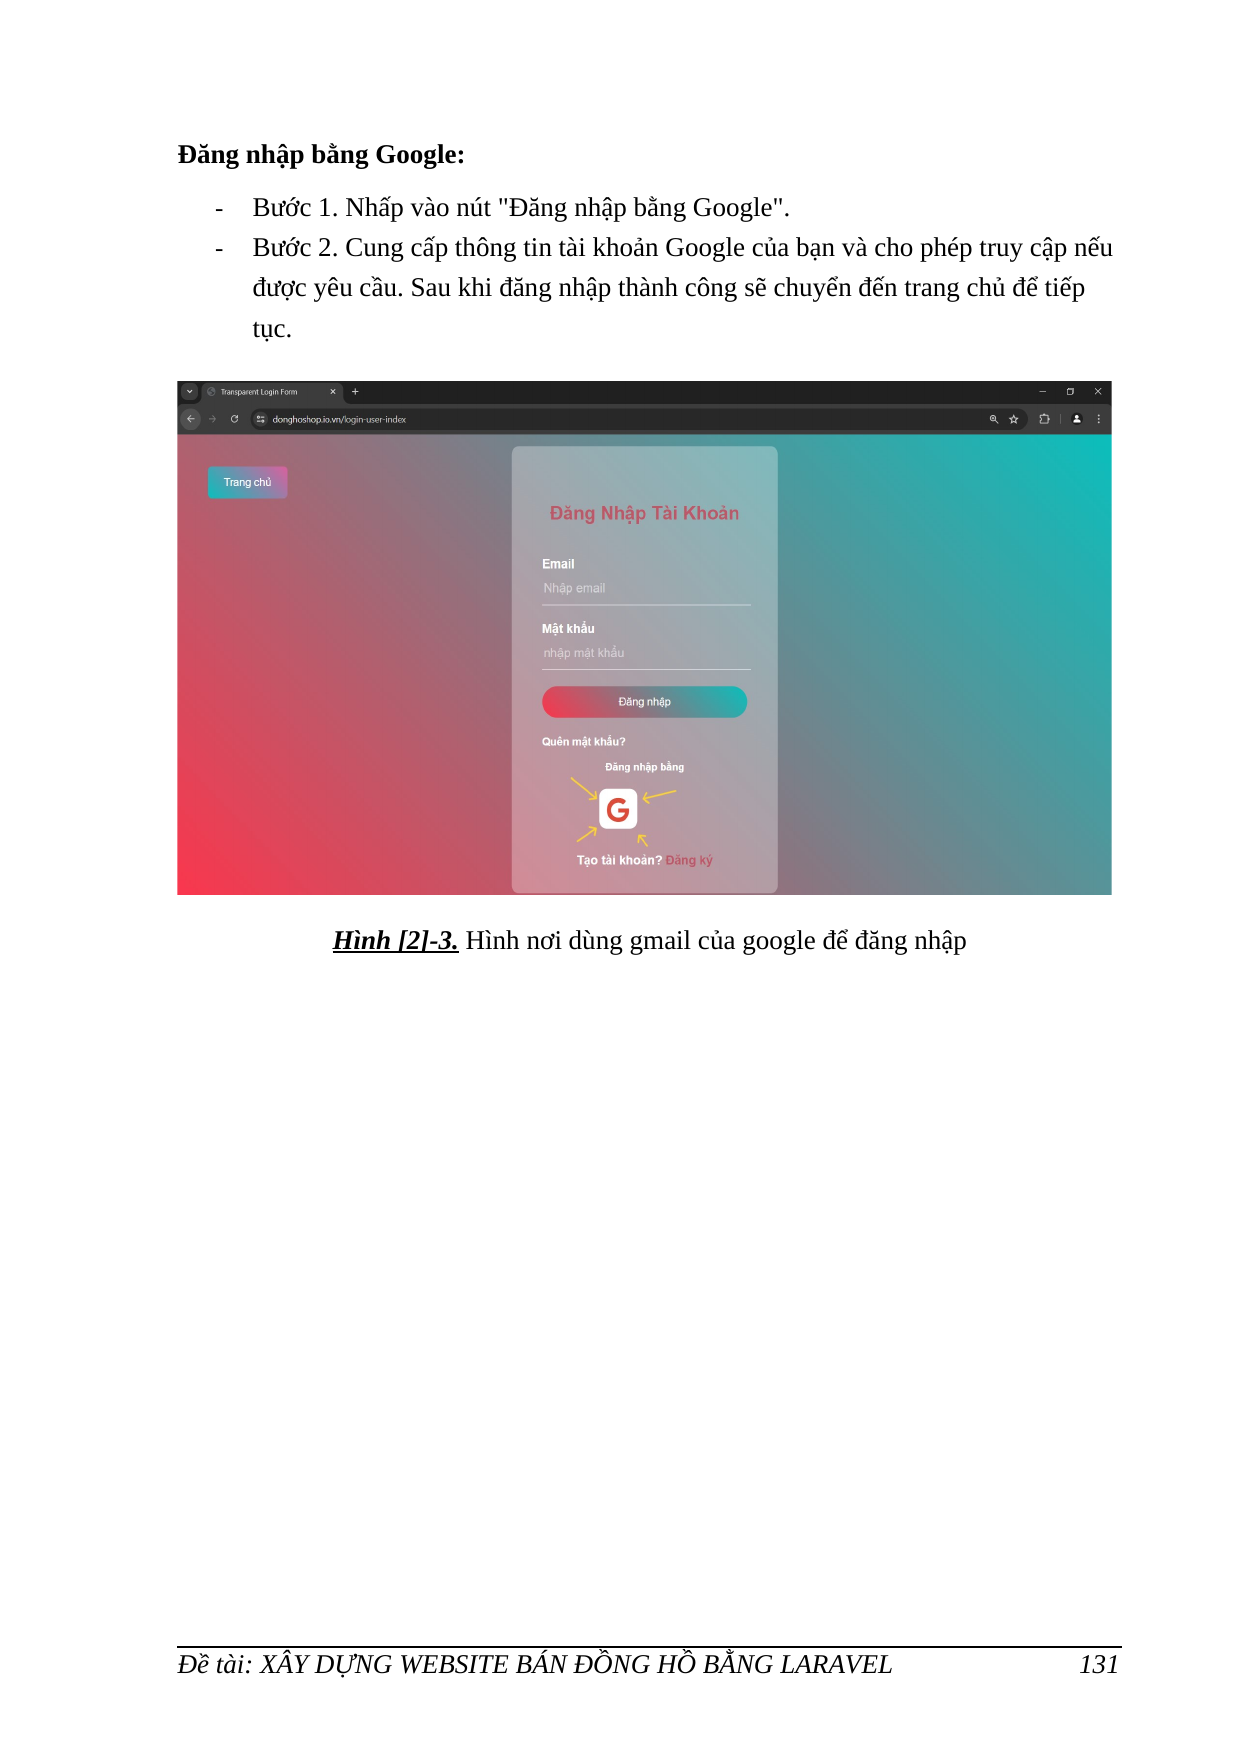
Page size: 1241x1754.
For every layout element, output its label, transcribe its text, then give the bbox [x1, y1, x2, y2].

text Đăng nhập bằng Google: [177, 138, 1122, 169]
picture [177, 381, 1112, 895]
list Bước 1. Nhấp vào nút "Đăng nhập bằng Google". [215, 191, 1122, 222]
list Bước 2. Cung cấp thông tin tài khoản Google của bạn và cho phép truy cập nếu được yêu cầu. Sau khi đăng nhập thành công sẽ chuyển đến trang chủ để tiếp tục. [215, 231, 1122, 343]
text Hình [2]-3. Hình nơi dùng gmail của google để đăng nhập [177, 924, 1122, 955]
